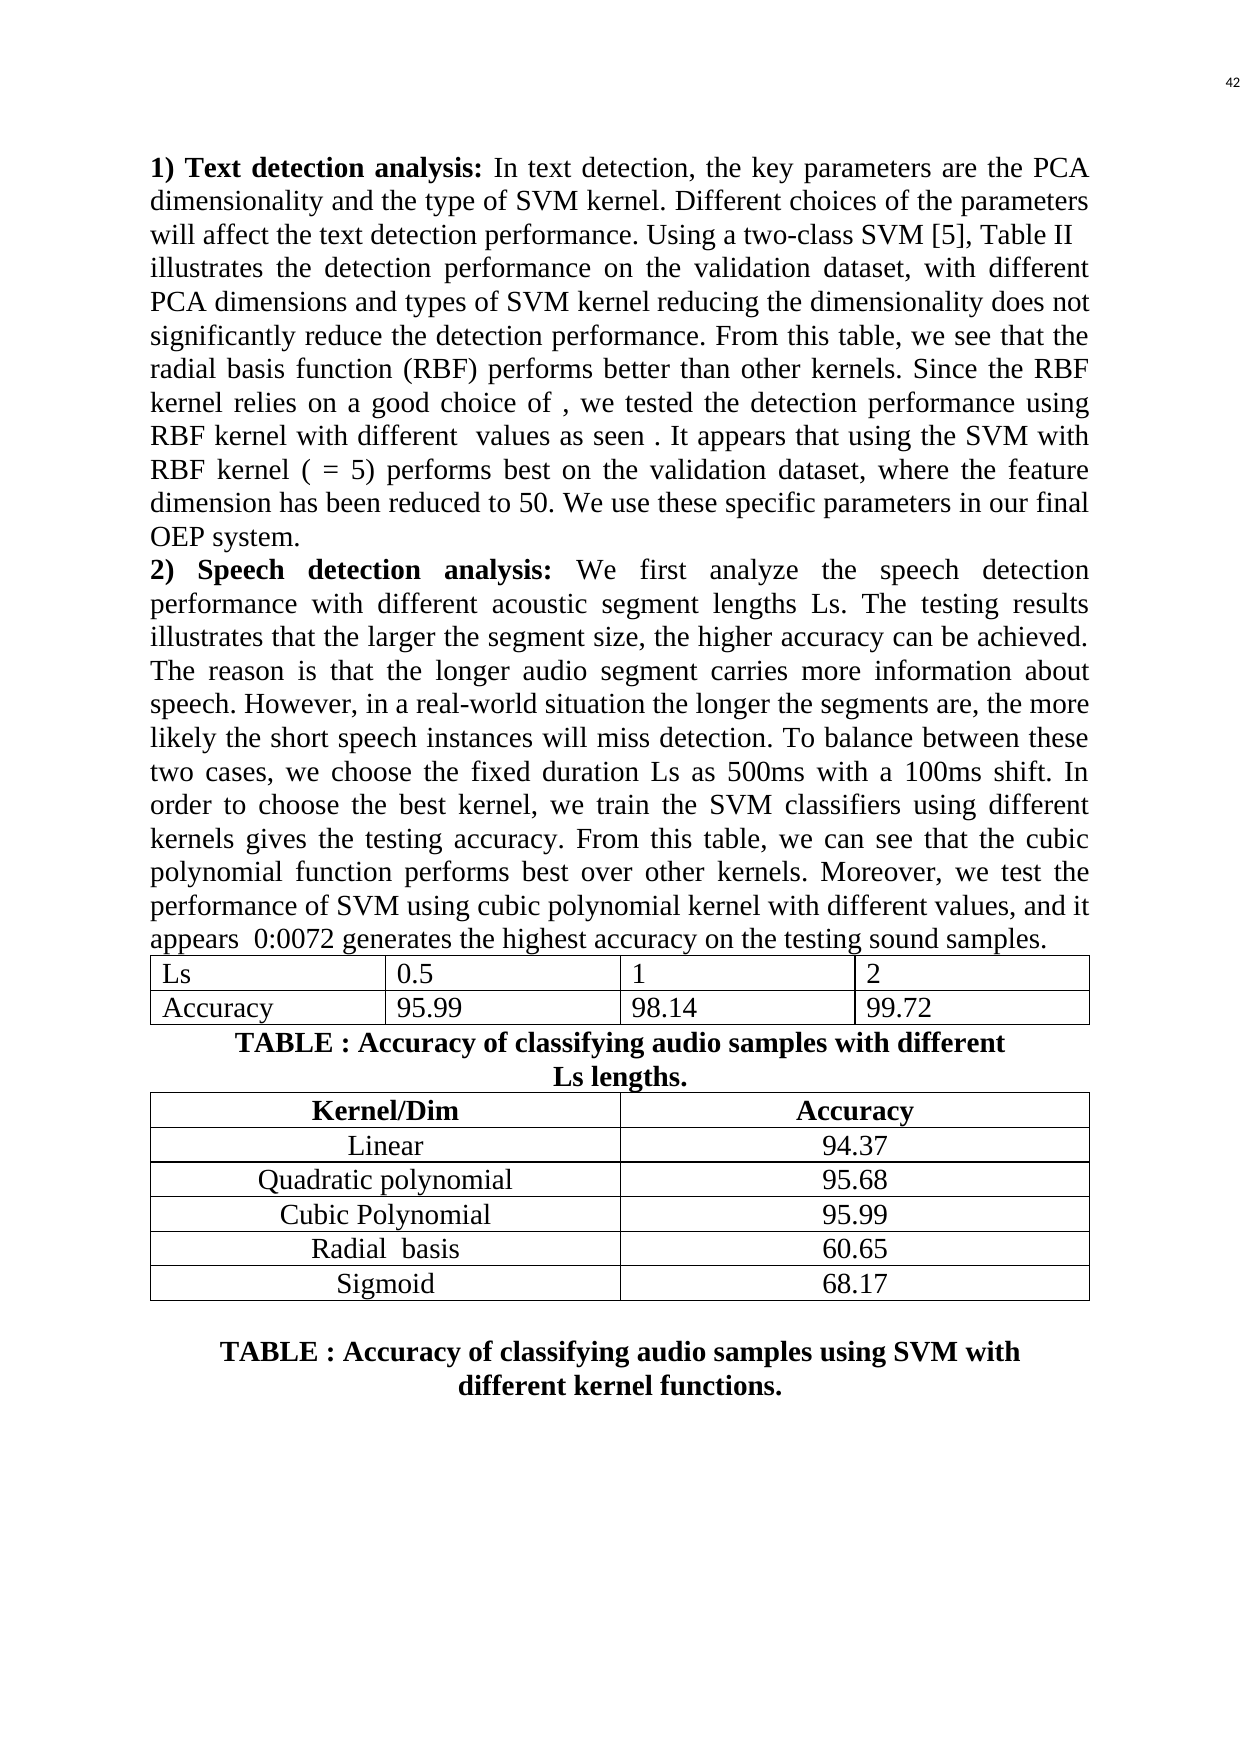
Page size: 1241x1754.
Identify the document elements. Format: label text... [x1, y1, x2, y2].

table_cell 95.68 [621, 1163, 1089, 1196]
table_cell 94.37 [621, 1128, 1089, 1161]
table_cell 60.65 [621, 1232, 1089, 1265]
table_cell Radial basis [151, 1232, 620, 1265]
text illustrates the detection performance on the validation dataset, with different PCA dimensions and types of SVM kernel reducing the dimensionality does not significantly reduce the detection performance. From this table, we see that the radial basis function (RBF) performs better than other kernels. Since the RBF kernel relies on a good choice of , we tested the detection performance using RBF kernel with different values as seen . It appears that using the SVM with RBF kernel ( = 5) performs best on the validation dataset, where the feature dimension has been reduced to 50. We use these specific parameters in our final OEP system. [150, 251, 1090, 552]
table_cell Sigmoid [151, 1266, 620, 1300]
table_cell 98.14 [621, 991, 854, 1024]
text TABLE : Accuracy of classifying audio samples using SVM with [150, 1334, 1090, 1368]
table_cell 95.99 [386, 991, 620, 1024]
table_cell Cubic Polynomial [151, 1197, 620, 1231]
table_cell 99.72 [856, 991, 1089, 1024]
table_cell Accuracy [151, 991, 385, 1024]
table_header 1 [621, 956, 854, 989]
table_header 2 [856, 956, 1089, 989]
table_cell Quadratic polynomial [151, 1163, 620, 1196]
table_cell 95.99 [621, 1197, 1089, 1231]
table_cell 68.17 [621, 1266, 1089, 1300]
table_header Accuracy [621, 1093, 1089, 1127]
table_cell Linear [151, 1128, 620, 1161]
text TABLE : Accuracy of classifying audio samples with different [150, 1025, 1090, 1059]
table_header Kernel/Dim [151, 1093, 620, 1127]
text 2) Speech detection analysis: We first analyze the speech detection performance with different acoustic segment lengths Ls. The testing results illustrates that the larger the segment size, the higher accuracy can be achieved. The reason is that the longer audio segment carries more information about speech. However, in a real-world situation the longer the segments are, the more likely the short speech instances will miss detection. To balance between these two cases, we choose the fixed duration Ls as 500ms with a 100ms shift. In order to choose the best kernel, we train the SVM classifiers using different kernels gives the testing accuracy. From this table, we can see that the cubic polynomial function performs best over other kernels. Moreover, we test the performance of SVM using cubic polynomial kernel with different values, and it appears 0:0072 generates the highest accuracy on the testing sound samples. [150, 552, 1090, 955]
text 1) Text detection analysis: In text detection, the key parameters are the PCA dimensionality and the type of SVM kernel. Different choices of the parameters will affect the text detection performance. Using a two-class SVM [5], Table II [150, 150, 1090, 251]
table_header 0.5 [386, 956, 620, 989]
text Ls lengths. [150, 1059, 1090, 1092]
text different kernel functions. [150, 1368, 1090, 1401]
table_header Ls [151, 956, 385, 989]
